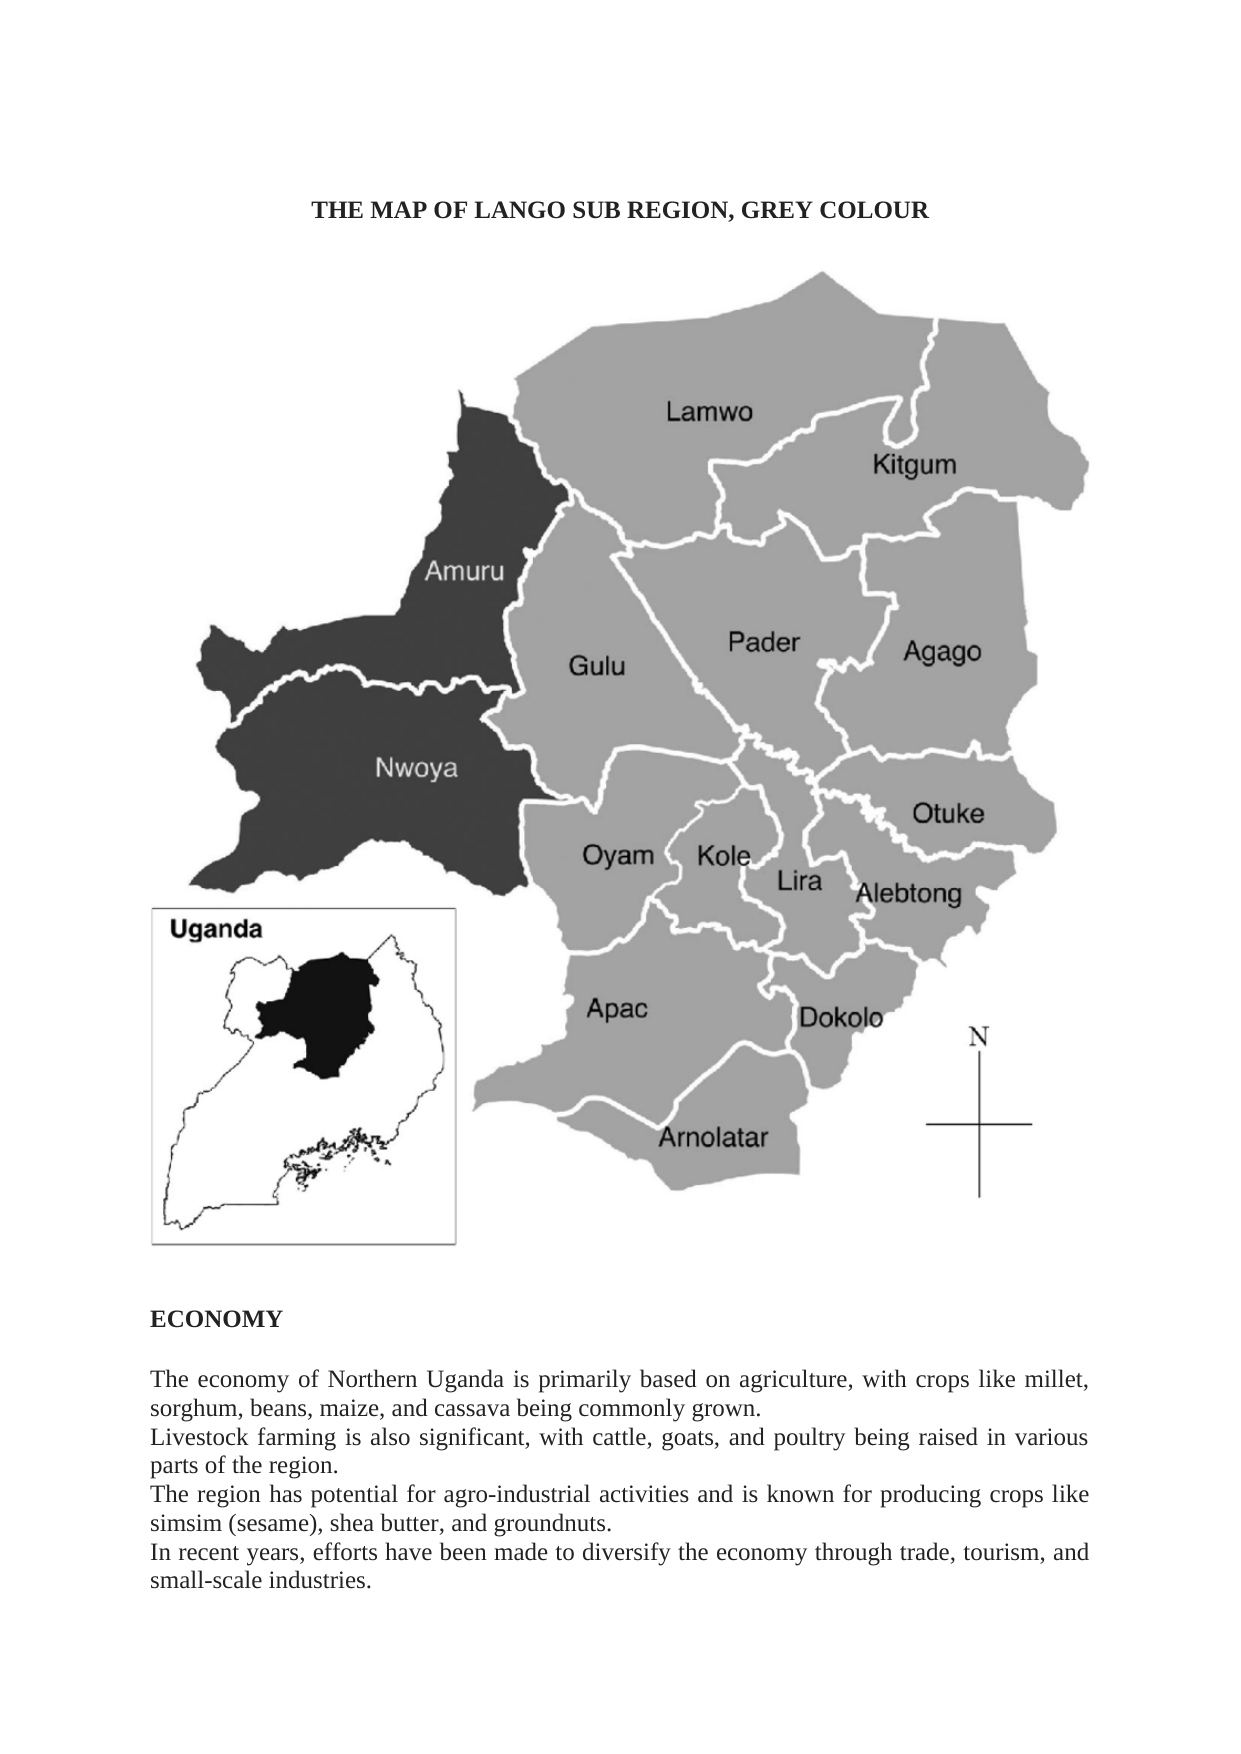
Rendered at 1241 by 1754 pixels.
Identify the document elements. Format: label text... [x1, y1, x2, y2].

picture [150, 269, 1091, 1247]
text Livestock farming is also significant, with cattle, goats, and poultry being raised in various parts of the region. [150, 1422, 1090, 1479]
text In recent years, efforts have been made to diversify the economy through trade, tourism, and small-scale industries. [150, 1537, 1090, 1594]
text ECONOMY [150, 1304, 1090, 1333]
text THE MAP OF LANGO SUB REGION, GREY COLOUR [150, 195, 1090, 224]
text The region has potential for agro-industrial activities and is known for producing crops like simsim (sesame), shea butter, and groundnuts. [150, 1479, 1090, 1537]
text The economy of Northern Uganda is primarily based on agriculture, with crops like millet, sorghum, beans, maize, and cassava being commonly grown. [150, 1364, 1090, 1422]
